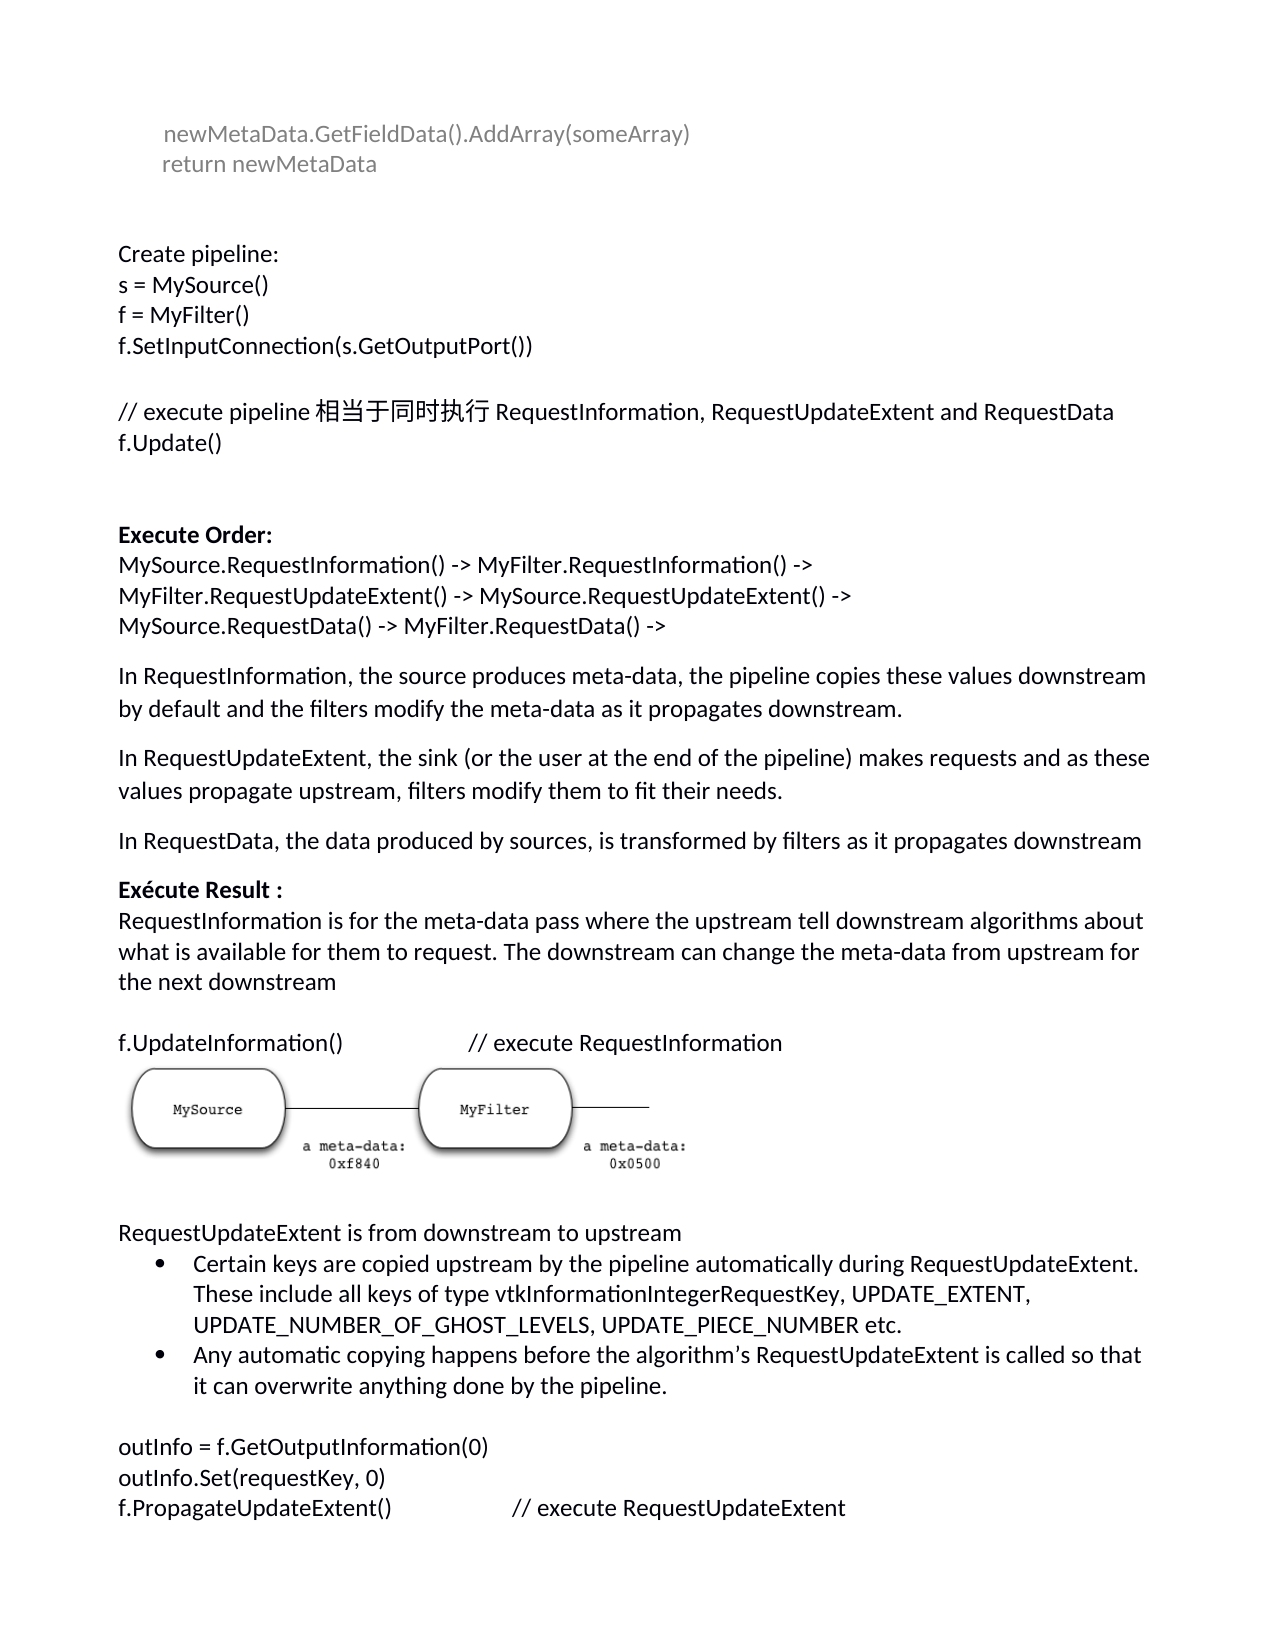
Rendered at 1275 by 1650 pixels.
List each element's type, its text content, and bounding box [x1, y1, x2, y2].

list Certain keys are copied upstream by the pipeline automatically during RequestUpdateExtent. These include all keys of type vtkInformationIntegerRequestKey, UPDATE_EXTENT, UPDATE_NUMBER_OF_GHOST_LEVELS, UPDATE_PIECE_NUMBER etc. [156, 1248, 1157, 1340]
text outInfo = f.GetOutputInformation(0) [118, 1431, 1157, 1462]
text In RequestInformation, the source produces meta-data, the pipeline copies these values downstream by default and the filters modify the meta-data as it propagates downstream. [118, 660, 1157, 723]
text // execute pipeline相当于同时执行RequestInformation, RequestUpdateExtent and RequestData [118, 391, 1157, 427]
text f = MyFilter() [118, 299, 1157, 330]
text RequestUpdateExtent is from downstream to upstream [118, 1218, 1157, 1248]
text return newMetaData [118, 149, 1157, 179]
text RequestInformation is for the meta-data pass where the upstream tell downstream algorithms about what is available for them to request. The downstream can change the meta-data from upstream for the next downstream [118, 905, 1157, 997]
text f.SetInputConnection(s.GetOutputPort()) [118, 330, 1157, 361]
text Exécute Result : [118, 874, 1157, 905]
text f.PropagateUpdateExtent() // execute RequestUpdateExtent [118, 1492, 1157, 1523]
text f.Update() [118, 427, 1157, 458]
text MySource.RequestInformation() -> MyFilter.RequestInformation() -> [118, 549, 1157, 580]
text newMetaData.GetFieldData().AddArray(someArray) [118, 118, 1157, 149]
text outInfo.Set(requestKey, 0) [118, 1462, 1157, 1492]
text Execute Order: [118, 519, 1157, 549]
list Any automatic copying happens before the algorithm’s RequestUpdateExtent is called so that it can overwrite anything done by the pipeline. [156, 1340, 1157, 1401]
text MyFilter.RequestUpdateExtent() -> MySource.RequestUpdateExtent() -> [118, 580, 1157, 610]
text In RequestData, the data produced by sources, is transformed by filters as it propagates downstream [118, 825, 1157, 856]
text f.UpdateInformation() // execute RequestInformation [118, 1027, 1157, 1058]
text s = MySource() [118, 269, 1157, 299]
text Create pipeline: [118, 238, 1157, 269]
picture [118, 1057, 699, 1187]
text In RequestUpdateExtent, the sink (or the user at the end of the pipeline) makes requests and as these values propagate upstream, filters modify them to fit their needs. [118, 742, 1157, 806]
text MySource.RequestData() -> MyFilter.RequestData() -> [118, 610, 1157, 641]
